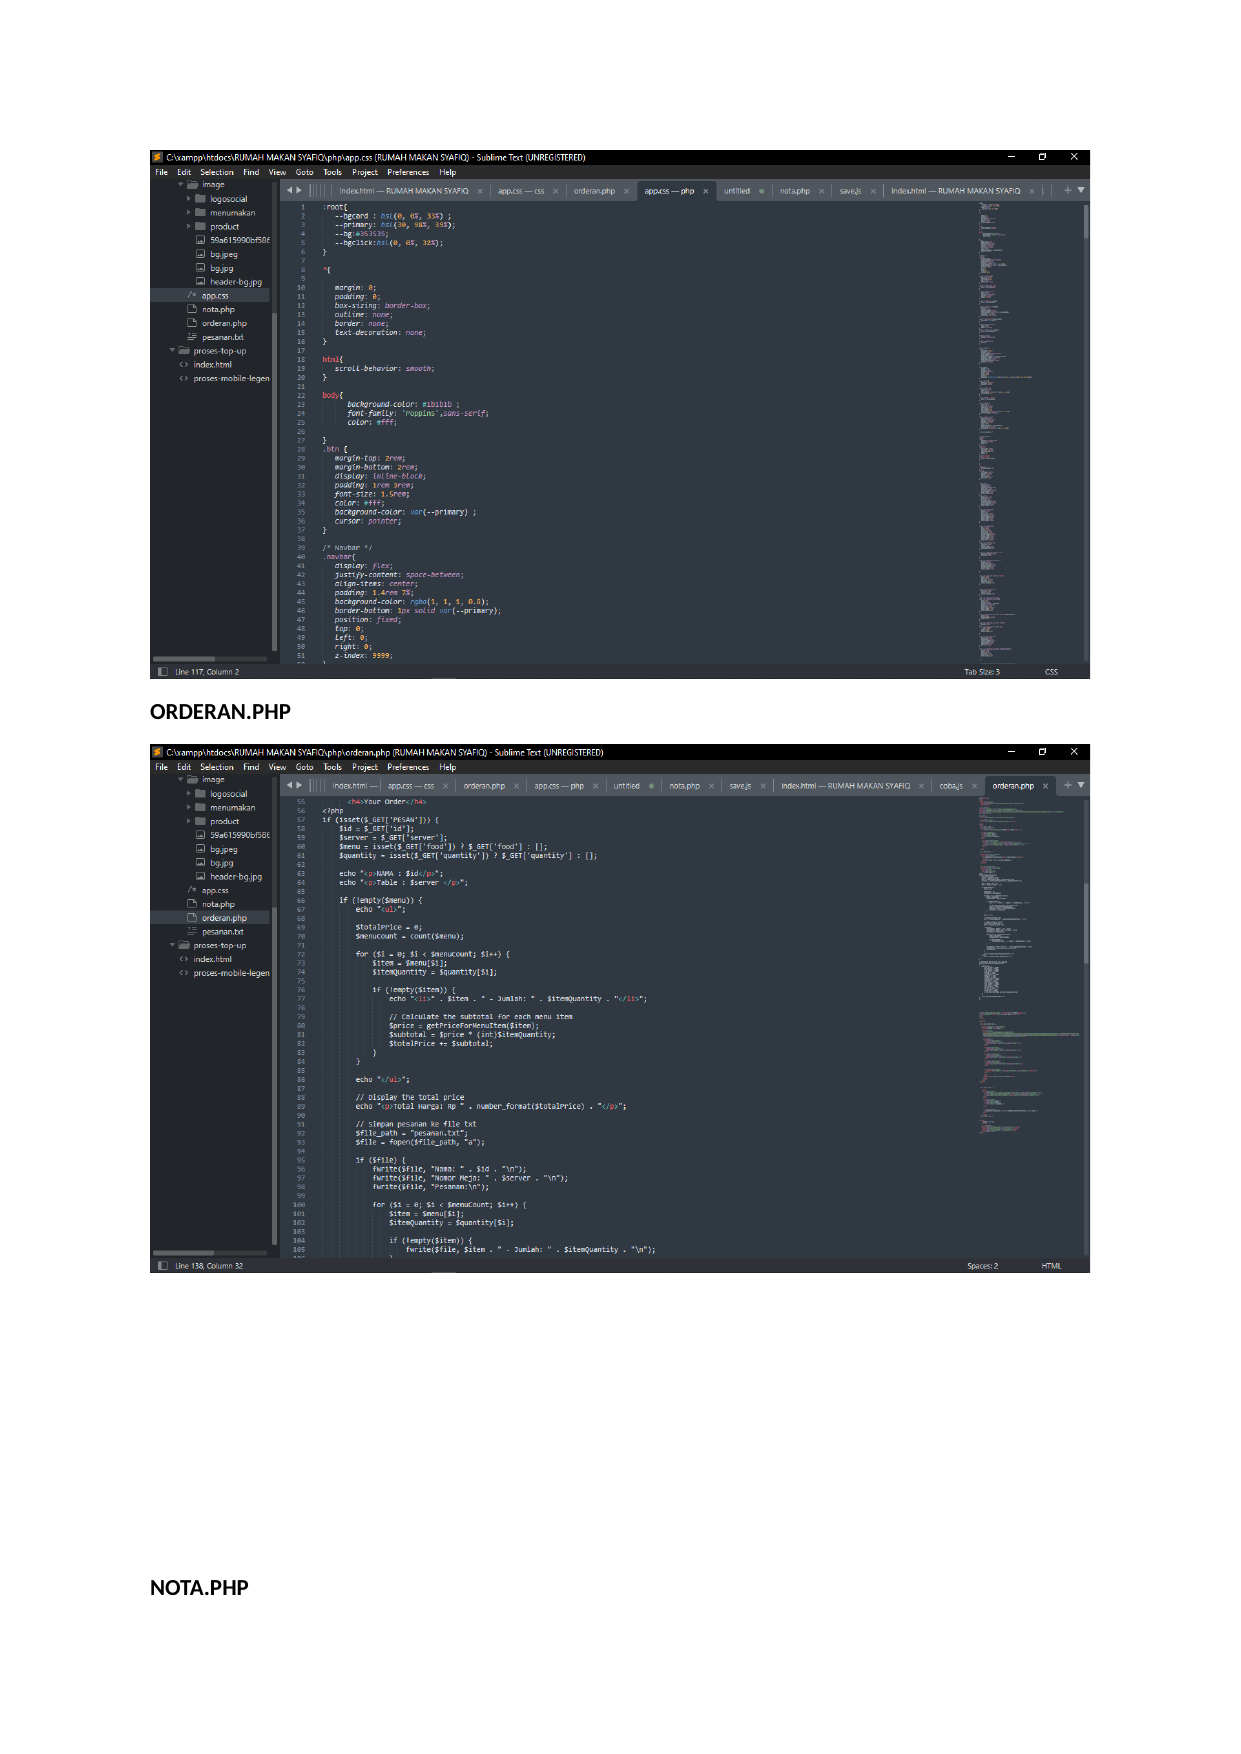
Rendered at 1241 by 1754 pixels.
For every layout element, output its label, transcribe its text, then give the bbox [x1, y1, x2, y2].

picture [150, 150, 1091, 679]
text ORDERAN.PHP [150, 697, 1090, 726]
picture [150, 744, 1091, 1273]
text NOTA.PHP [150, 1573, 1090, 1601]
